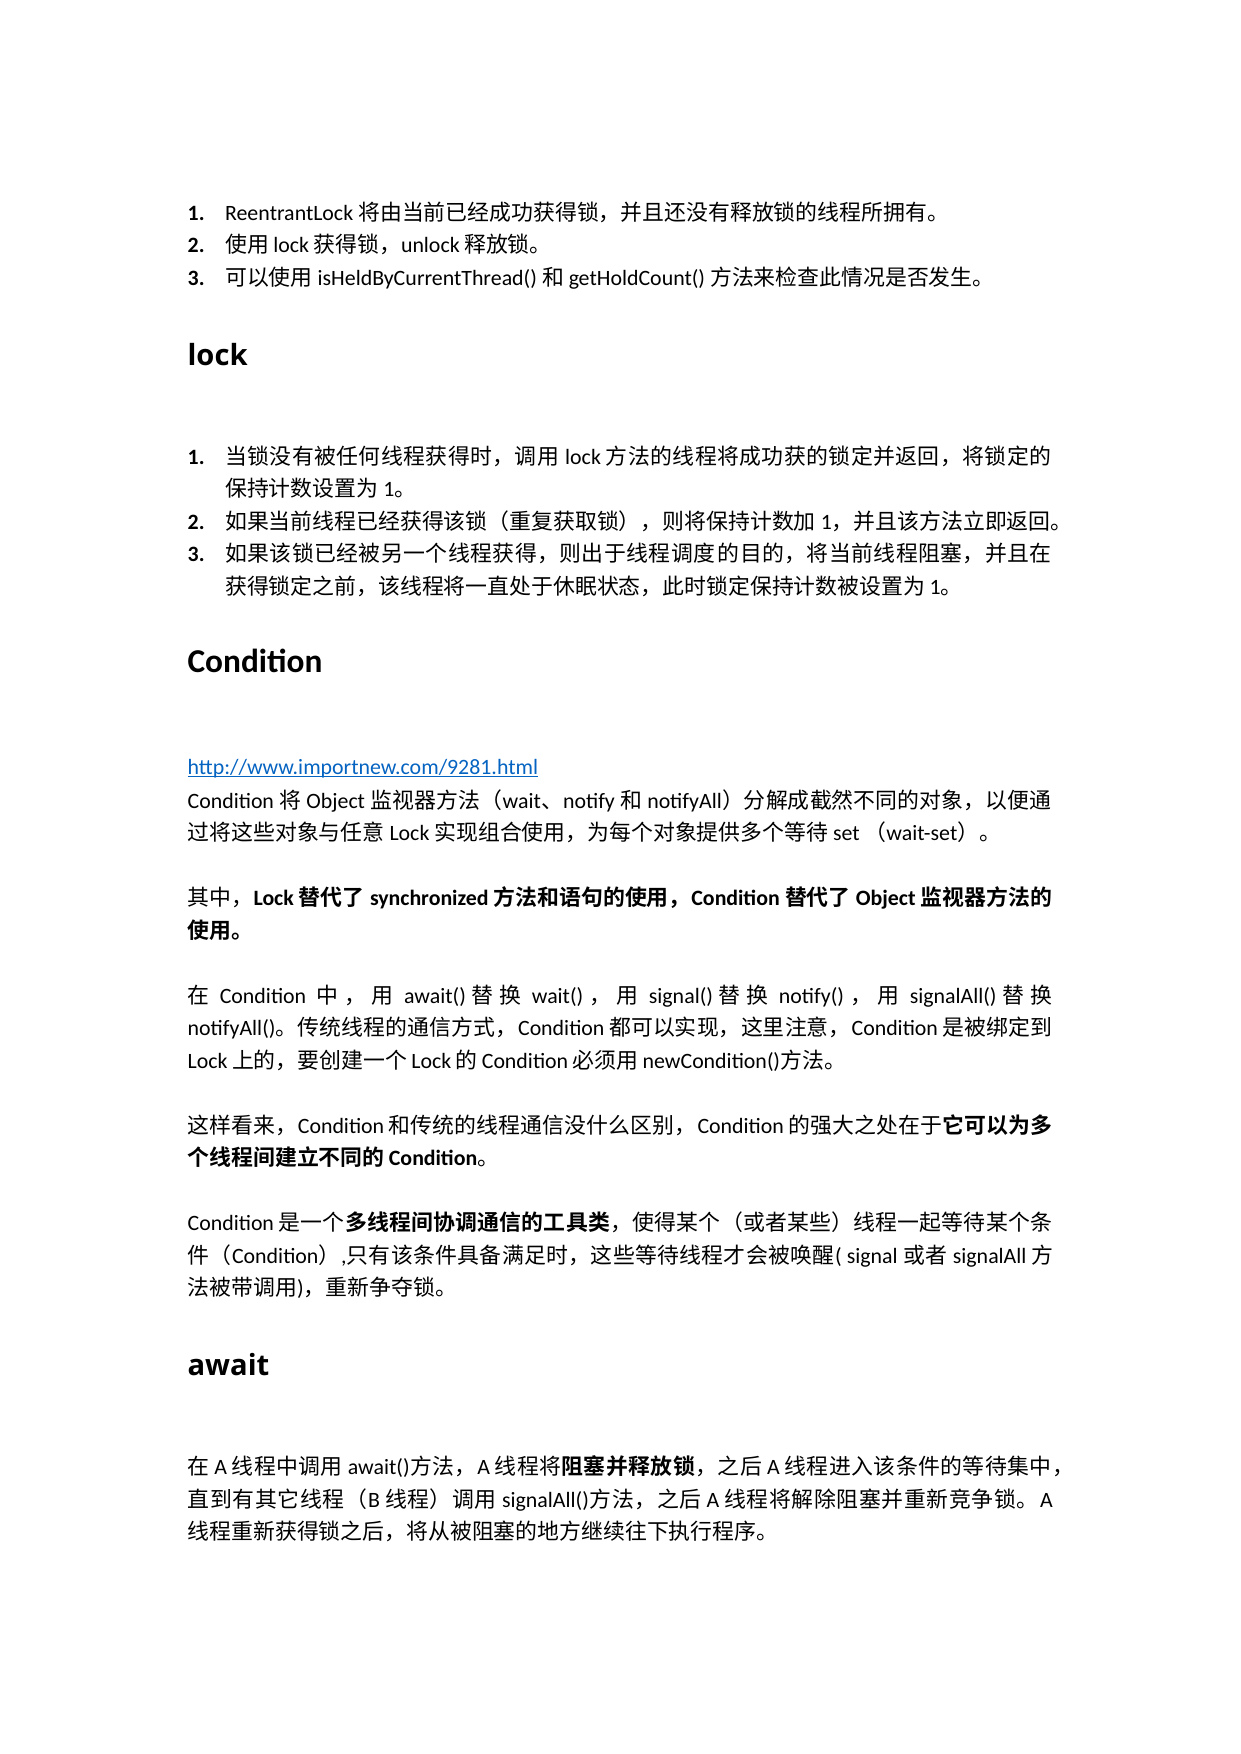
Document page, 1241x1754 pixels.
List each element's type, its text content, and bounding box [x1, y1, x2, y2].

list 如果该锁已经被另一个线程获得，则出于线程调度的目的，将当前线程阻塞，并且在获得锁定之前，该线程将一直处于休眠状态，此时锁定保持计数被设置为1。 [187, 536, 1053, 601]
text http://www.importnew.com/9281.html [187, 750, 1053, 782]
text Condition 将 Object 监视器方法（wait、notify 和 notifyAll）分解成截然不同的对象，以便通过将这些对象与任意 Lock 实现组合使用，为每个对象提供多个等待 set （wait-set）。 [187, 782, 1053, 847]
list 当锁没有被任何线程获得时，调用lock方法的线程将成功获的锁定并返回，将锁定的保持计数设置为 1。 [187, 438, 1053, 503]
text 这样看来，Condition和传统的线程通信没什么区别，Condition的强大之处在于它可以为多个线程间建立不同的Condition。 [187, 1107, 1053, 1172]
list 如果当前线程已经获得该锁（重复获取锁），则将保持计数加 1，并且该方法立即返回。 [187, 503, 1053, 536]
subtitle await [187, 1332, 1053, 1397]
text 在A线程中调用await()方法，A线程将阻塞并释放锁，之后A线程进入该条件的等待集中，直到有其它线程（B线程）调用signalAll()方法，之后A线程将解除阻塞并重新竞争锁。A线程重新获得锁之后，将从被阻塞的地方继续往下执行程序。 [187, 1449, 1053, 1546]
text 在Condition中，用await()替换wait()，用signal()替换notify()，用signalAll()替换notifyAll()。传统线程的通信方式，Condition都可以实现，这里注意，Condition是被绑定到Lock上的，要创建一个Lock的Condition必须用newCondition()方法。 [187, 977, 1053, 1075]
subtitle Condition [187, 628, 1053, 693]
text 其中，Lock 替代了 synchronized 方法和语句的使用，Condition 替代了 Object 监视器方法的使用。 [187, 880, 1053, 945]
list ReentrantLock 将由当前已经成功获得锁，并且还没有释放锁的线程所拥有。 [187, 194, 1053, 227]
list 使用lock获得锁，unlock释放锁。 [187, 227, 1053, 259]
text Condition是一个多线程间协调通信的工具类，使得某个（或者某些）线程一起等待某个条件（Condition）,只有该条件具备满足时，这些等待线程才会被唤醒( signal 或者 signalAll方法被带调用)，重新争夺锁。 [187, 1205, 1053, 1302]
subtitle lock [187, 321, 1053, 386]
list 可以使用 isHeldByCurrentThread() 和 getHoldCount() 方法来检查此情况是否发生。 [187, 259, 1053, 292]
